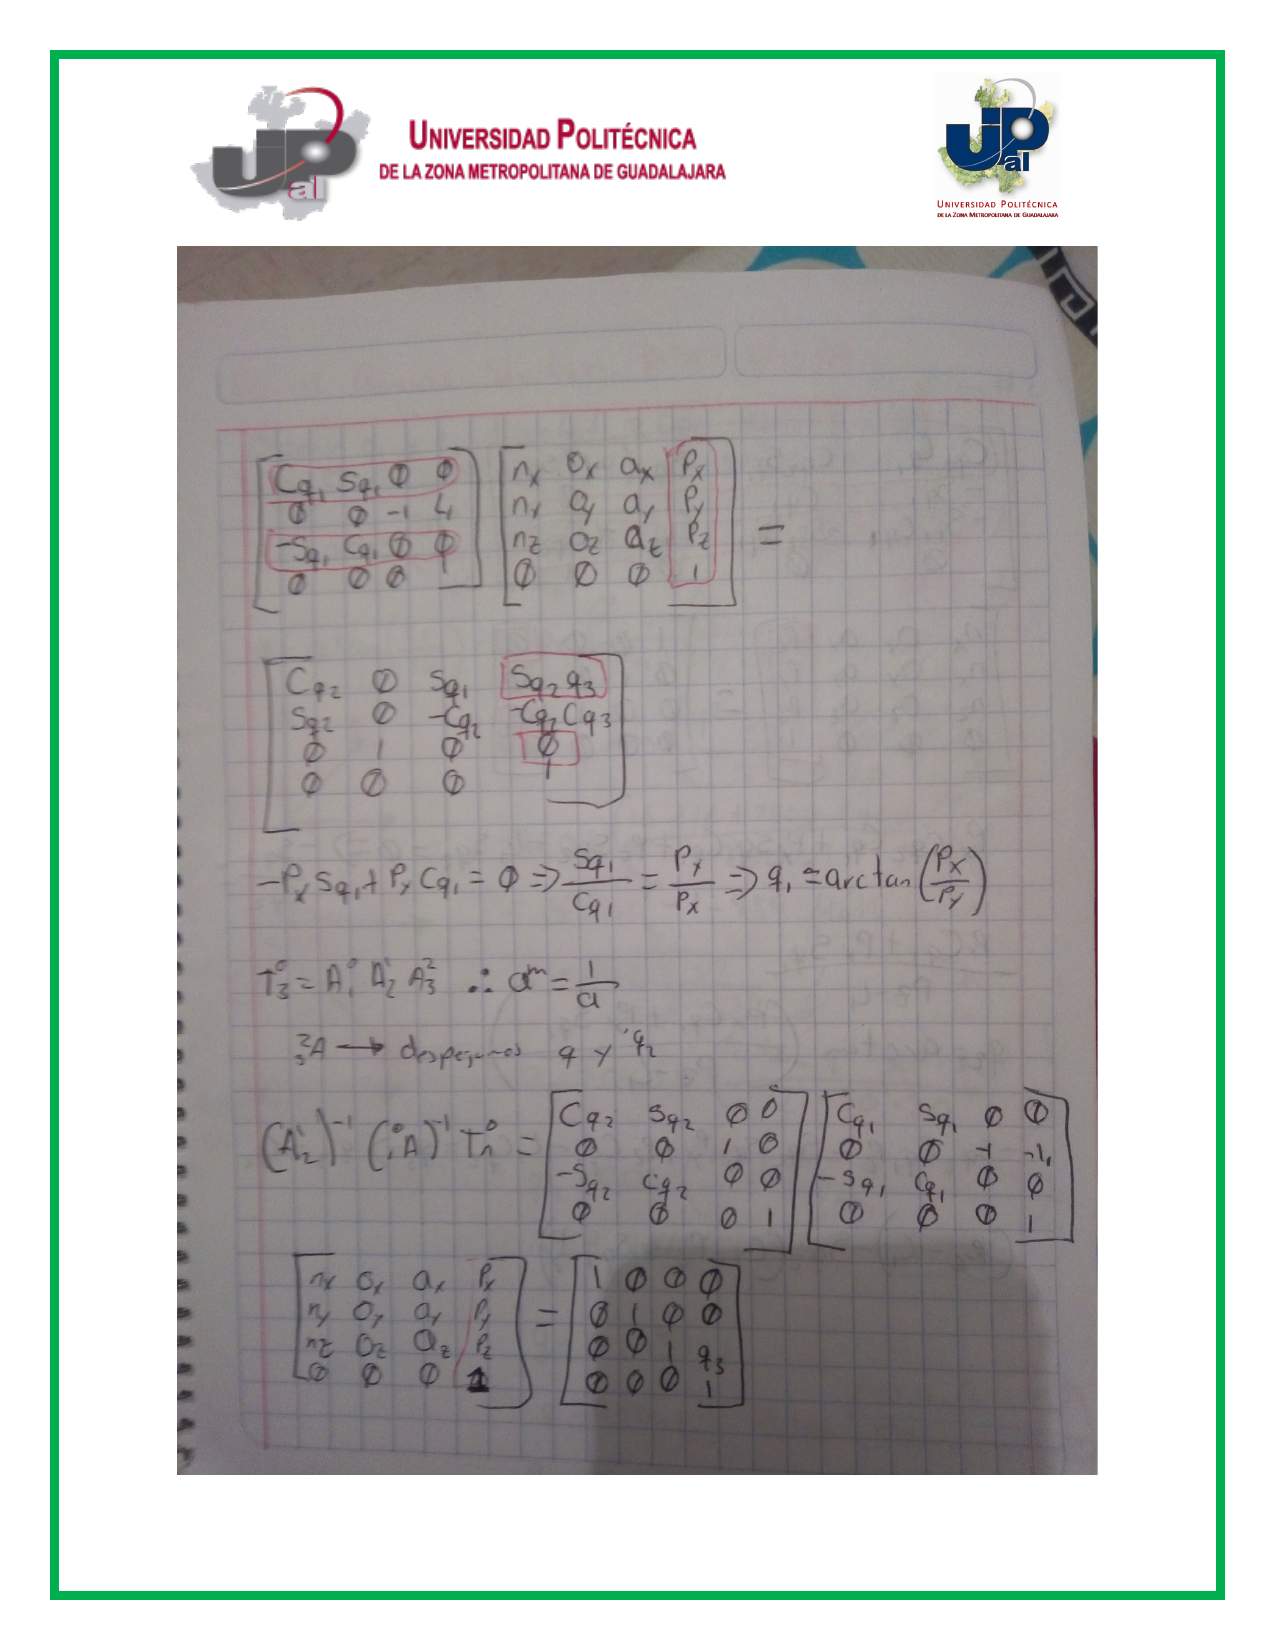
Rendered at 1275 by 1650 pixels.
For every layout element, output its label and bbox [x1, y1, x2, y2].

picture [177, 246, 1098, 1475]
picture [177, 85, 748, 221]
picture [930, 73, 1065, 221]
